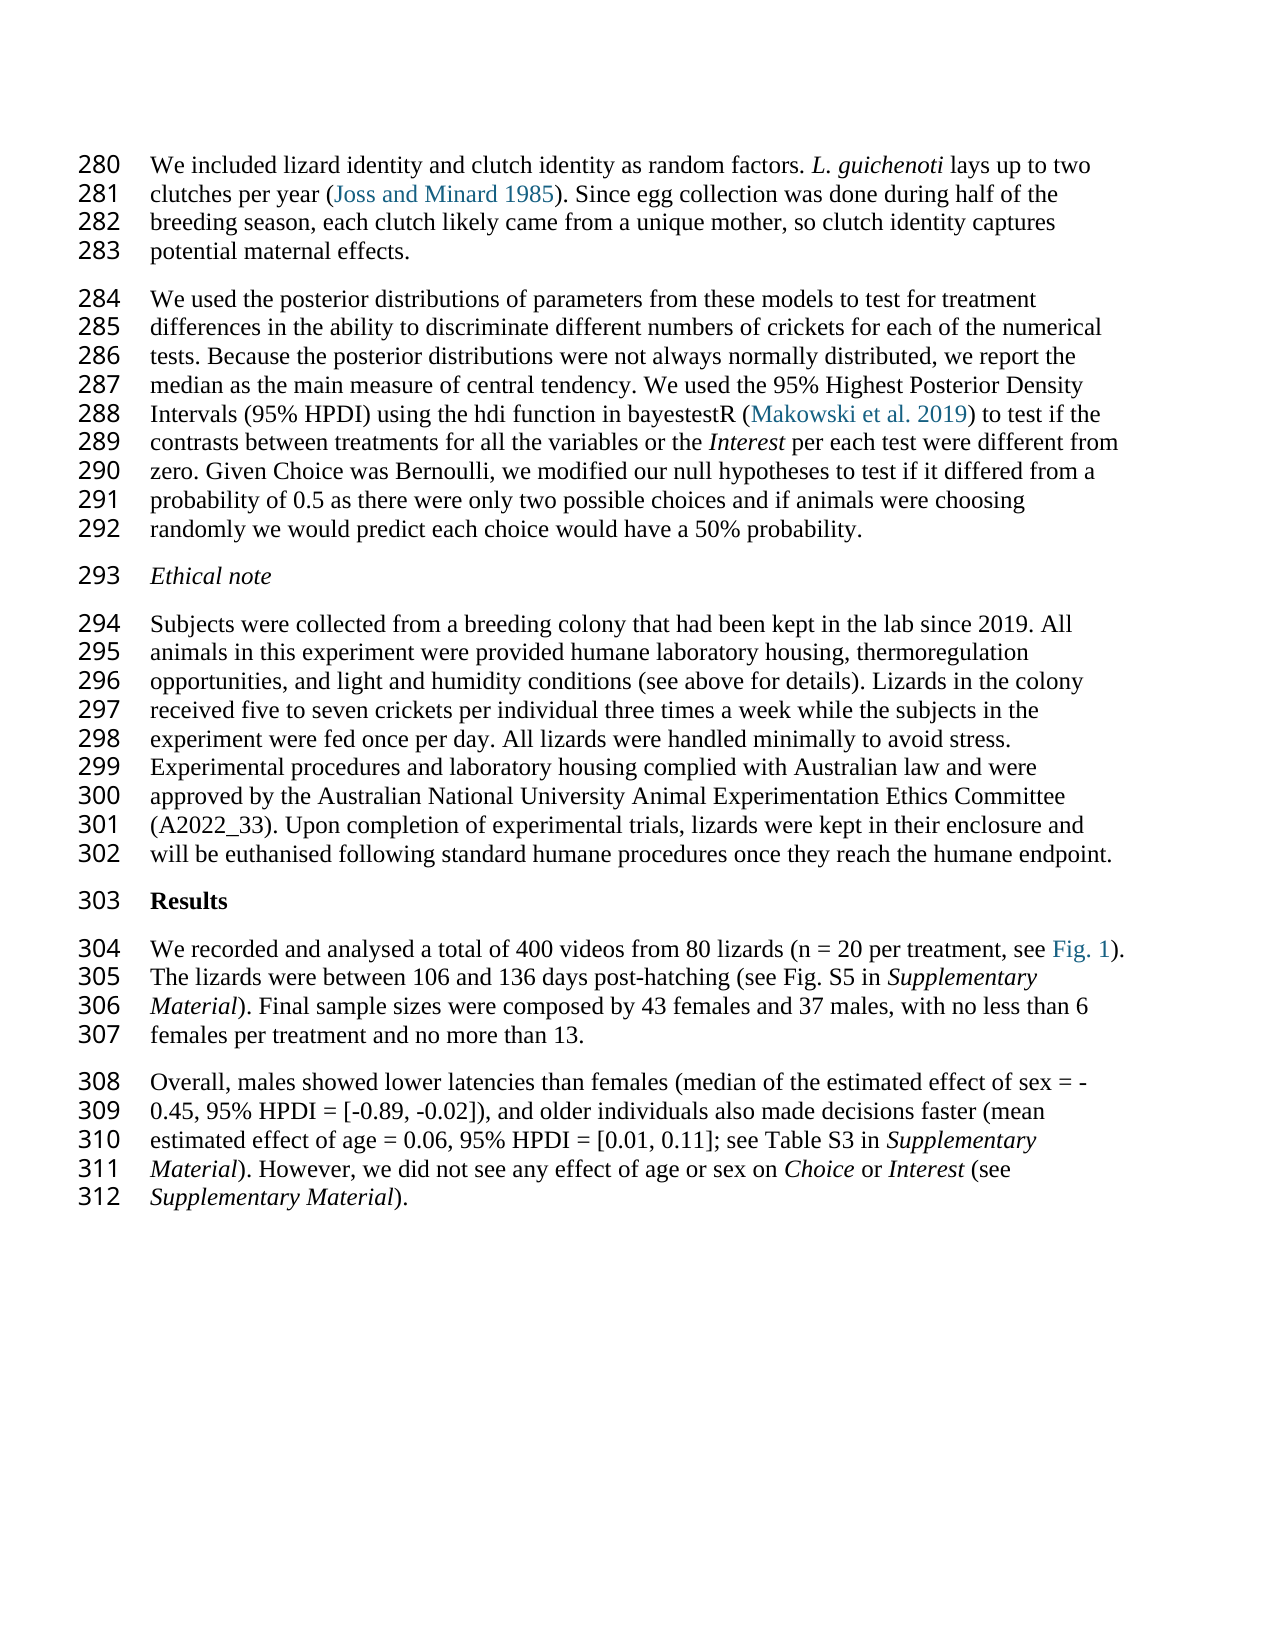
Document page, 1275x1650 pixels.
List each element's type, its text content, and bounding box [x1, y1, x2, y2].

text Overall, males showed lower latencies than females (median of the estimated effect of sex = -0.45, 95% HPDI = [-0.89, -0.02]), and older individuals also made decisions faster (mean estimated effect of age = 0.06, 95% HPDI = [0.01, 0.11]; see Table S3 in Supplementary Material). However, we did not see any effect of age or sex on Choice or Interest (see Supplementary Material). [150, 1067, 1125, 1211]
text We included lizard identity and clutch identity as random factors. L. guichenoti lays up to two clutches per year (Joss and Minard 1985). Since egg collection was done during half of the breeding season, each clutch likely came from a unique mother, so clutch identity captures potential maternal effects. [150, 150, 1125, 265]
text Subjects were collected from a breeding colony that had been kept in the lab since 2019. All animals in this experiment were provided humane laboratory housing, thermoregulation opportunities, and light and humidity conditions (see above for details). Lizards in the colony received five to seven crickets per individual three times a week while the subjects in the experiment were fed once per day. All lizards were handled minimally to avoid stress. Experimental procedures and laboratory housing complied with Australian law and were approved by the Australian National University Animal Experimentation Ethics Committee (A2022_33). Upon completion of experimental trials, lizards were kept in their enclosure and will be euthanised following standard humane procedures once they reach the humane endpoint. [150, 609, 1125, 867]
text We recorded and analysed a total of 400 videos from 80 lizards (n = 20 per treatment, see Fig. 1). The lizards were between 106 and 136 days post-hatching (see Fig. S5 in Supplementary Material). Final sample sizes were composed by 43 females and 37 males, with no less than 6 females per treatment and no more than 13. [150, 934, 1125, 1049]
subtitle Results [150, 886, 1125, 915]
text We used the posterior distributions of parameters from these models to test for treatment differences in the ability to discriminate different numbers of crickets for each of the numerical tests. Because the posterior distributions were not always normally distributed, we report the median as the main measure of central tendency. We used the 95% Highest Posterior Density Intervals (95% HPDI) using the hdi function in bayestestR (Makowski et al. 2019) to test if the contrasts between treatments for all the variables or the Interest per each test were different from zero. Given Choice was Bernoulli, we modified our null hypotheses to test if it differed from a probability of 0.5 as there were only two possible choices and if animals were choosing randomly we would predict each choice would have a 50% probability. [150, 284, 1125, 542]
subtitle Ethical note [150, 561, 1125, 590]
